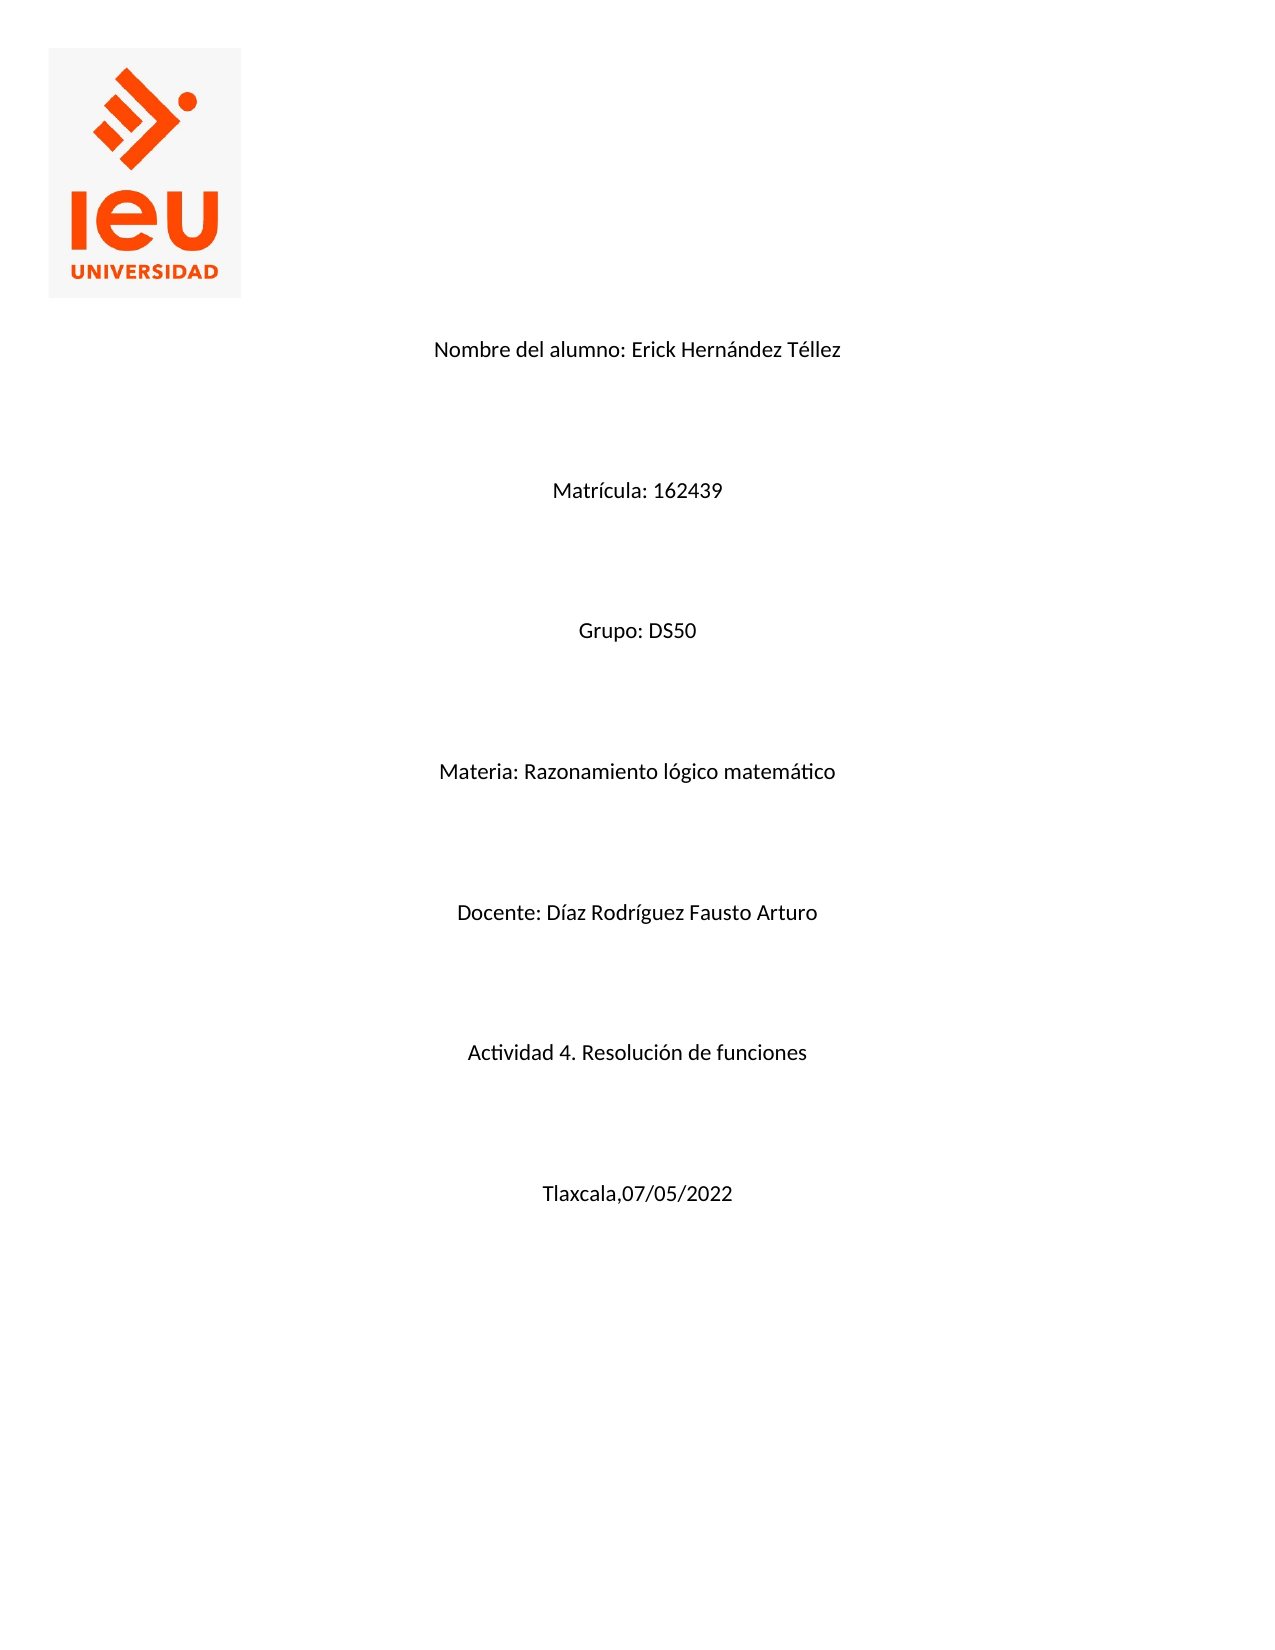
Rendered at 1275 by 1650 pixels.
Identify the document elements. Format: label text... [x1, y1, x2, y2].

text Docente: Díaz Rodríguez Fausto Arturo [177, 898, 1098, 926]
text Materia: Razonamiento lógico matemático [177, 757, 1098, 785]
text Actividad 4. Resolución de funciones [177, 1038, 1098, 1066]
text Tlaxcala,07/05/2022 [177, 1179, 1098, 1207]
text Matrícula: 162439 [177, 476, 1098, 504]
text Grupo: DS50 [177, 616, 1098, 644]
picture [48, 48, 241, 298]
text Nombre del alumno: Erick Hernández Téllez [177, 335, 1098, 363]
